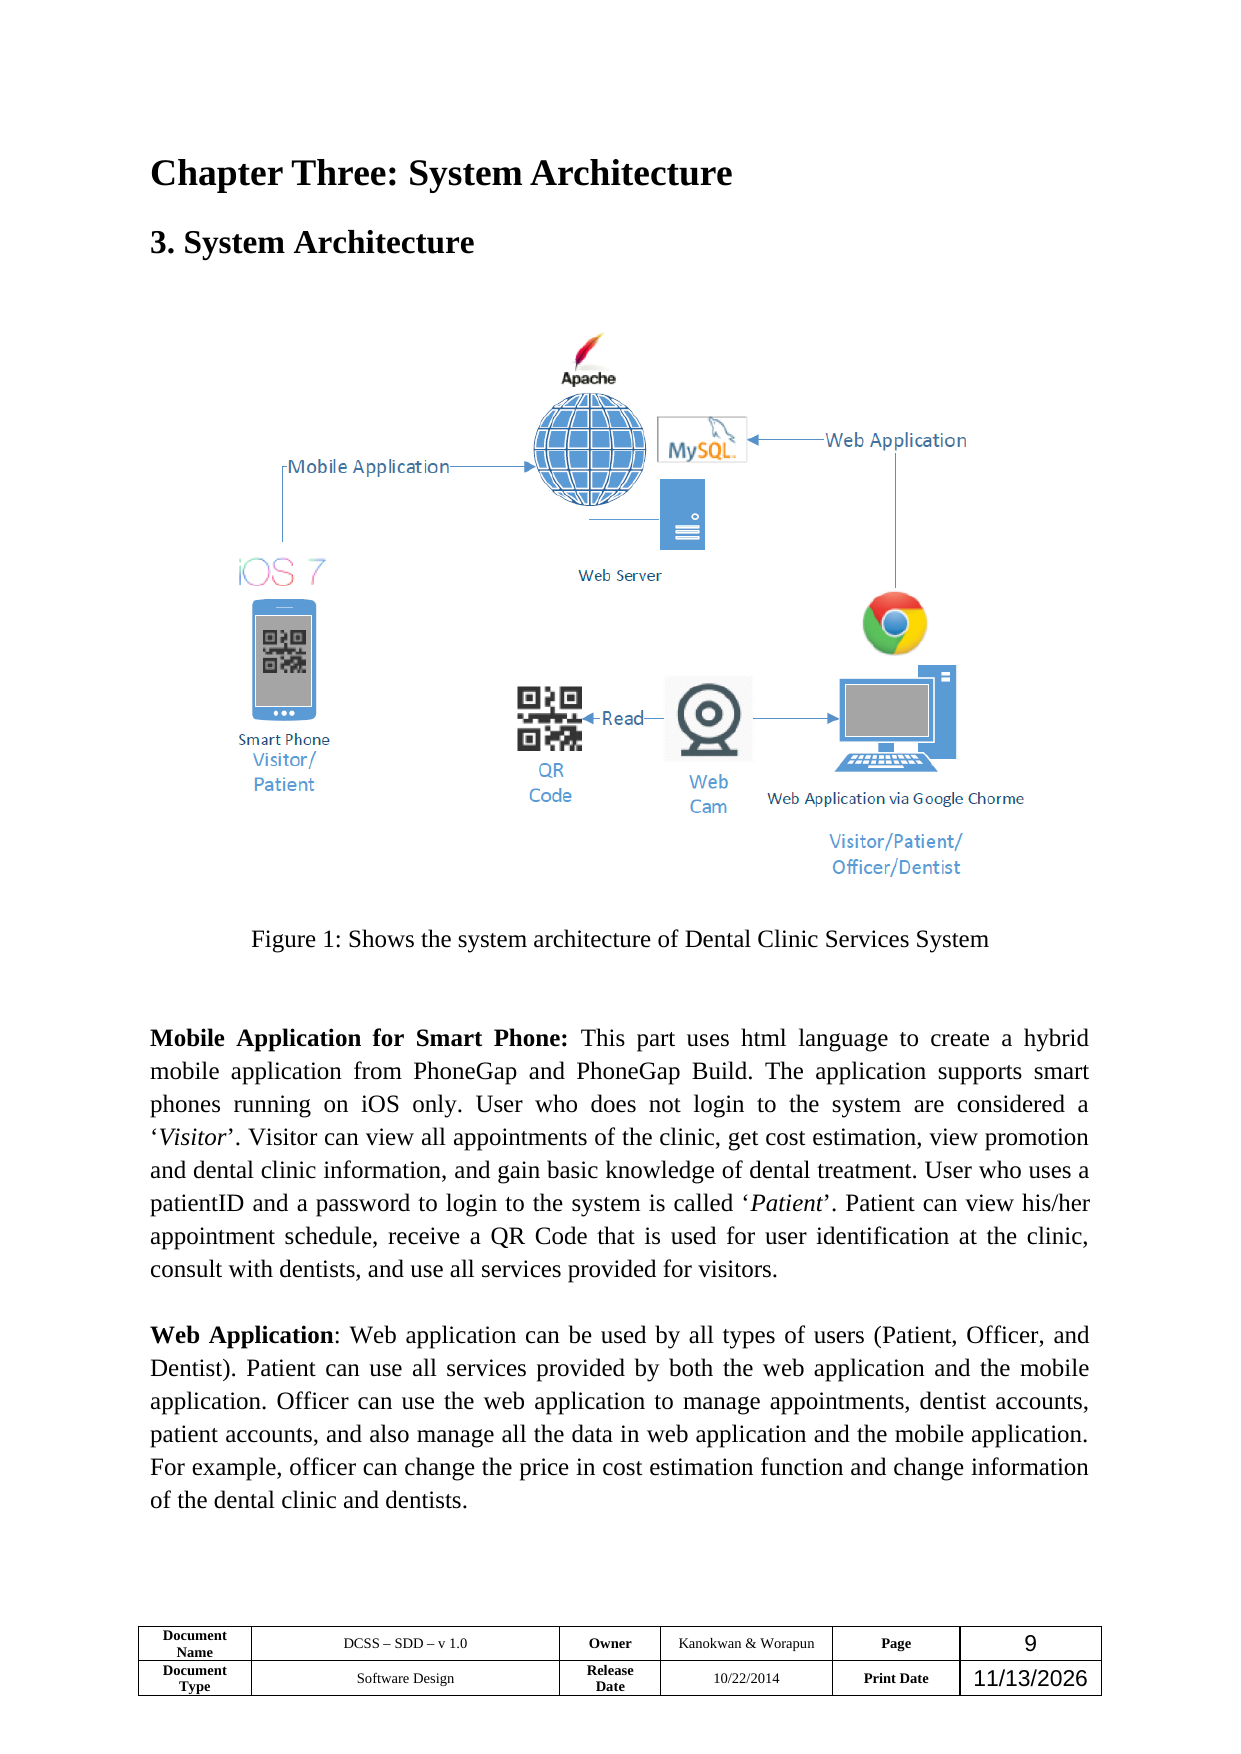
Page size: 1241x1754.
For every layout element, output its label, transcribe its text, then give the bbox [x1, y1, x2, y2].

subtitle 3. System Architecture [150, 222, 1090, 261]
picture [150, 326, 1092, 890]
text Mobile Application for Smart Phone: This part uses html language to create a hybrid mobile application from PhoneGap and PhoneGap Build. The application supports smart phones running on iOS only. User who does not login to the system are considered a ‘Visitor’. Visitor can view all appointments of the clinic, get cost estimation, view promotion and dental clinic information, and gain basic knowledge of dental treatment. User who uses a patientID and a password to login to the system is called ‘Patient’. Patient can view his/her appointment schedule, receive a QR Code that is used for user identification at the clinic, consult with dentists, and use all services provided for visitors. [150, 1023, 1090, 1283]
text Figure 1: Shows the system architecture of Dental Clinic Services System [150, 924, 1090, 953]
text Web Application: Web application can be used by all types of users (Patient, Officer, and Dentist). Patient can use all services provided by both the web application and the mobile application. Officer can use the web application to manage appointments, dentist accounts, patient accounts, and also manage all the data in web application and the mobile application. For example, officer can change the price in cost estimation function and change information of the dental clinic and dentists. [150, 1320, 1090, 1514]
subtitle Chapter Three: System Architecture [150, 150, 1090, 193]
